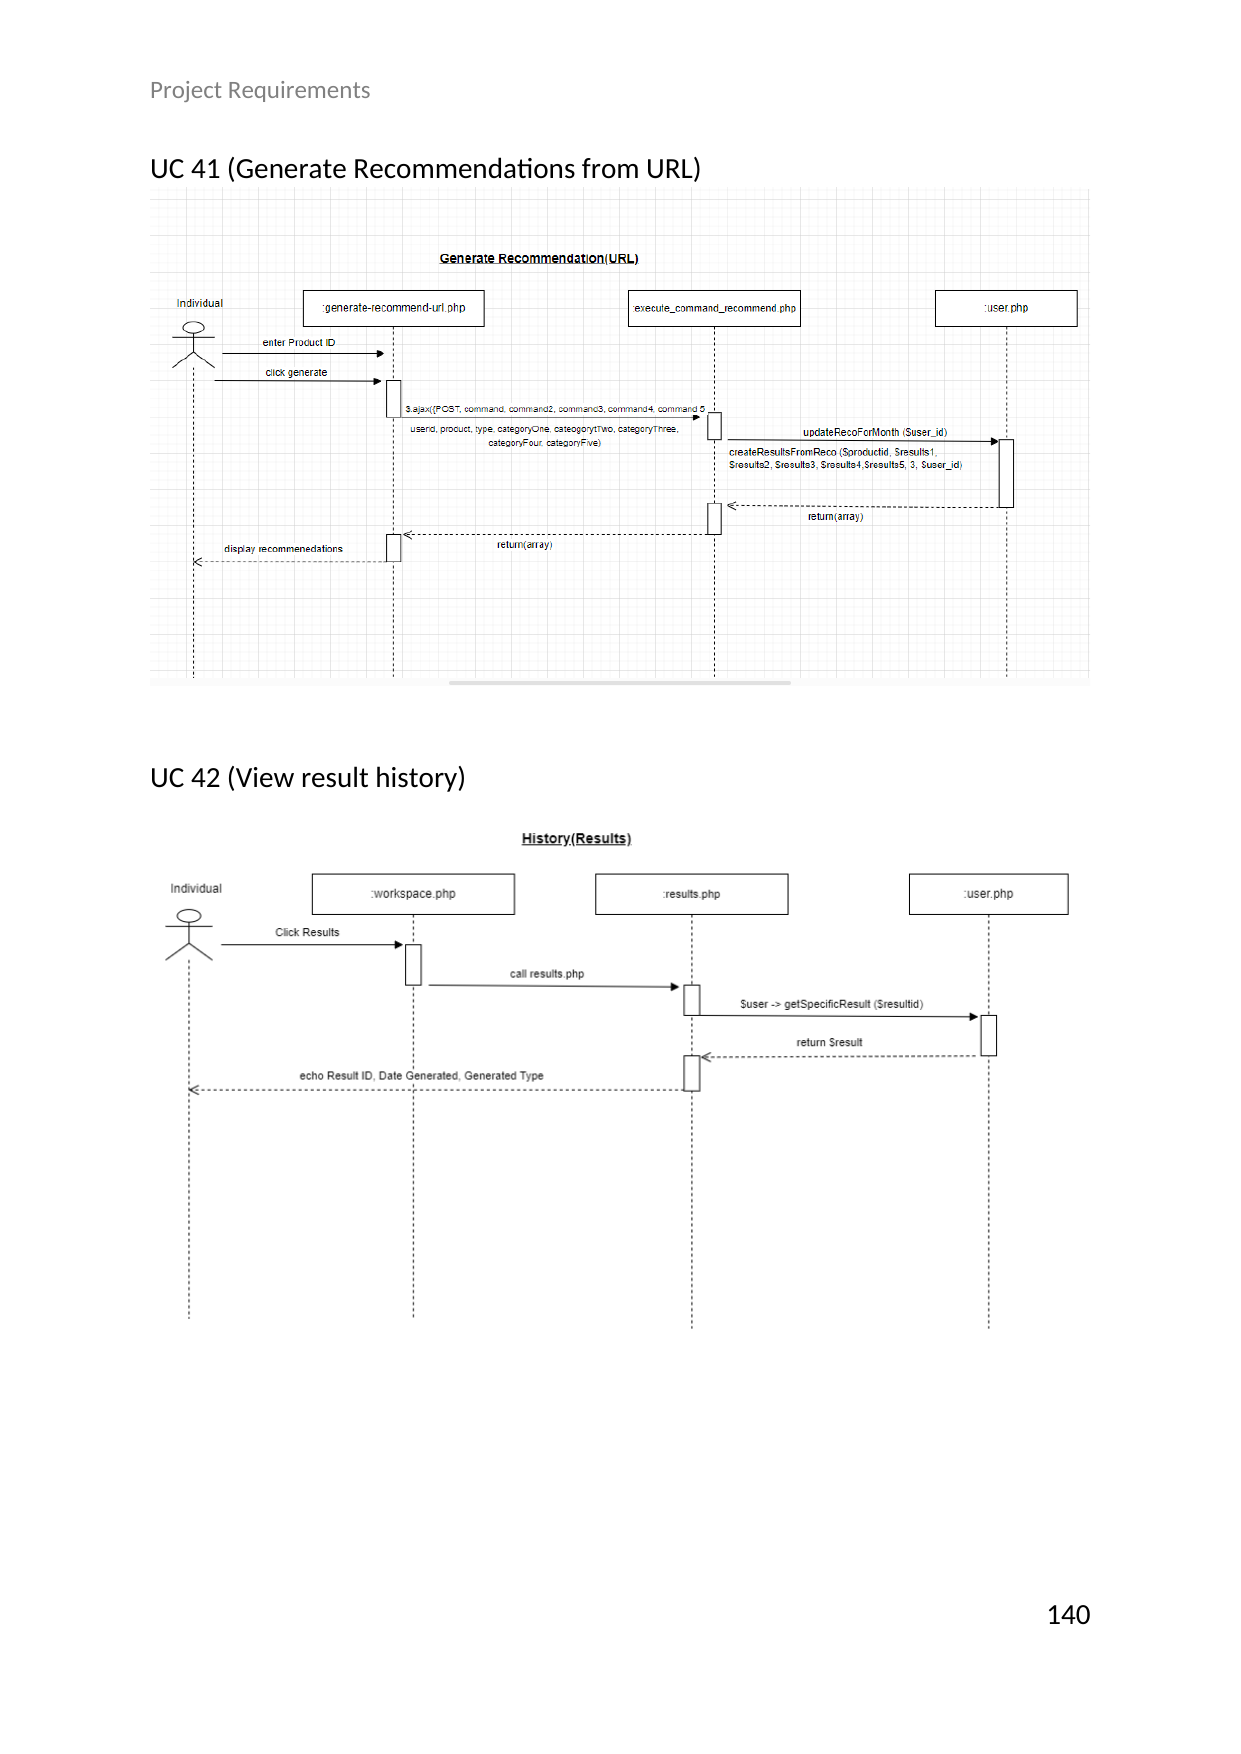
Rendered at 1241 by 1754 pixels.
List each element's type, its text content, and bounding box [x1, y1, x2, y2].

picture [150, 813, 1078, 1339]
picture [150, 187, 1091, 686]
text UC 41 (Generate Recommendations from URL) [150, 150, 1090, 187]
text UC 42 (View result history) [150, 759, 1090, 794]
